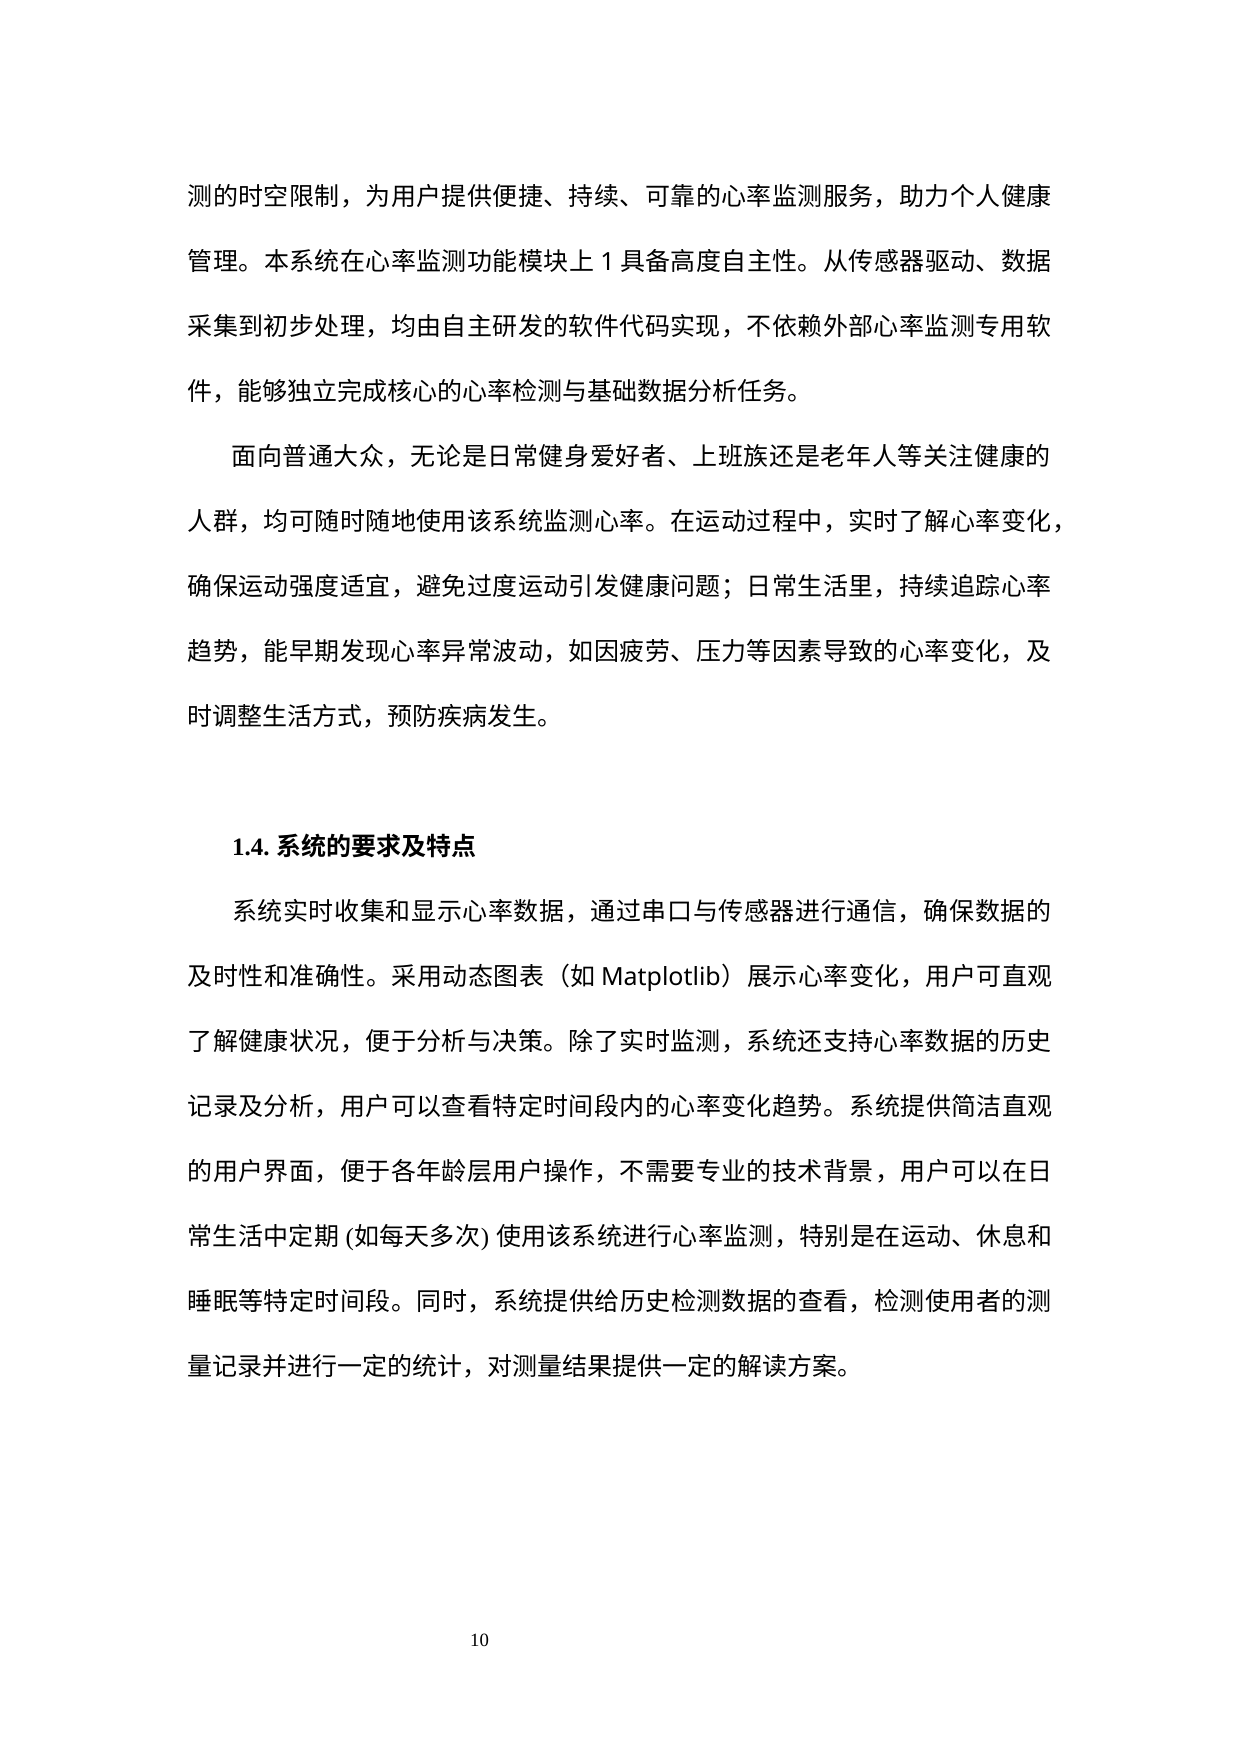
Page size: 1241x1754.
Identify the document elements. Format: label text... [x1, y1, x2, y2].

subtitle 系统的要求及特点 [232, 812, 1053, 877]
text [187, 162, 1053, 422]
list 系统实时收集和显示心率数据，通过串口与传感器进行通信，确保数据的及时性和准确性。采用动态图表（如Matplotlib）展示心率变化，用户可直观了解健康状况，便于分析与决策。除了实时监测，系统还支持心率数据的历史记录及分析，用户可以查看特定时间段内的心率变化趋势。系统提供简洁直观的用户界面，便于各年龄层用户操作，不需要专业的技术背景，用户可以在日常生活中定期 (如每天多次) 使用该系统进行心率监测，特别是在运动、休息和睡眠等特定时间段。同时，系统提供给历史检测数据的查看，检测使用者的测量记录并进行一定的统计，对测量结果提供一定的解读方案。 [187, 877, 1053, 1397]
text 面向普通大众，无论是日常健身爱好者、上班族还是老年人等关注健康的人群，均可随时随地使用该系统监测心率。在运动过程中，实时了解心率变化，确保运动强度适宜，避免过度运动引发健康问题；日常生活里，持续追踪心率趋势，能早期发现心率异常波动，如因疲劳、压力等因素导致的心率变化，及时调整生活方式，预防疾病发生。 [187, 422, 1053, 747]
